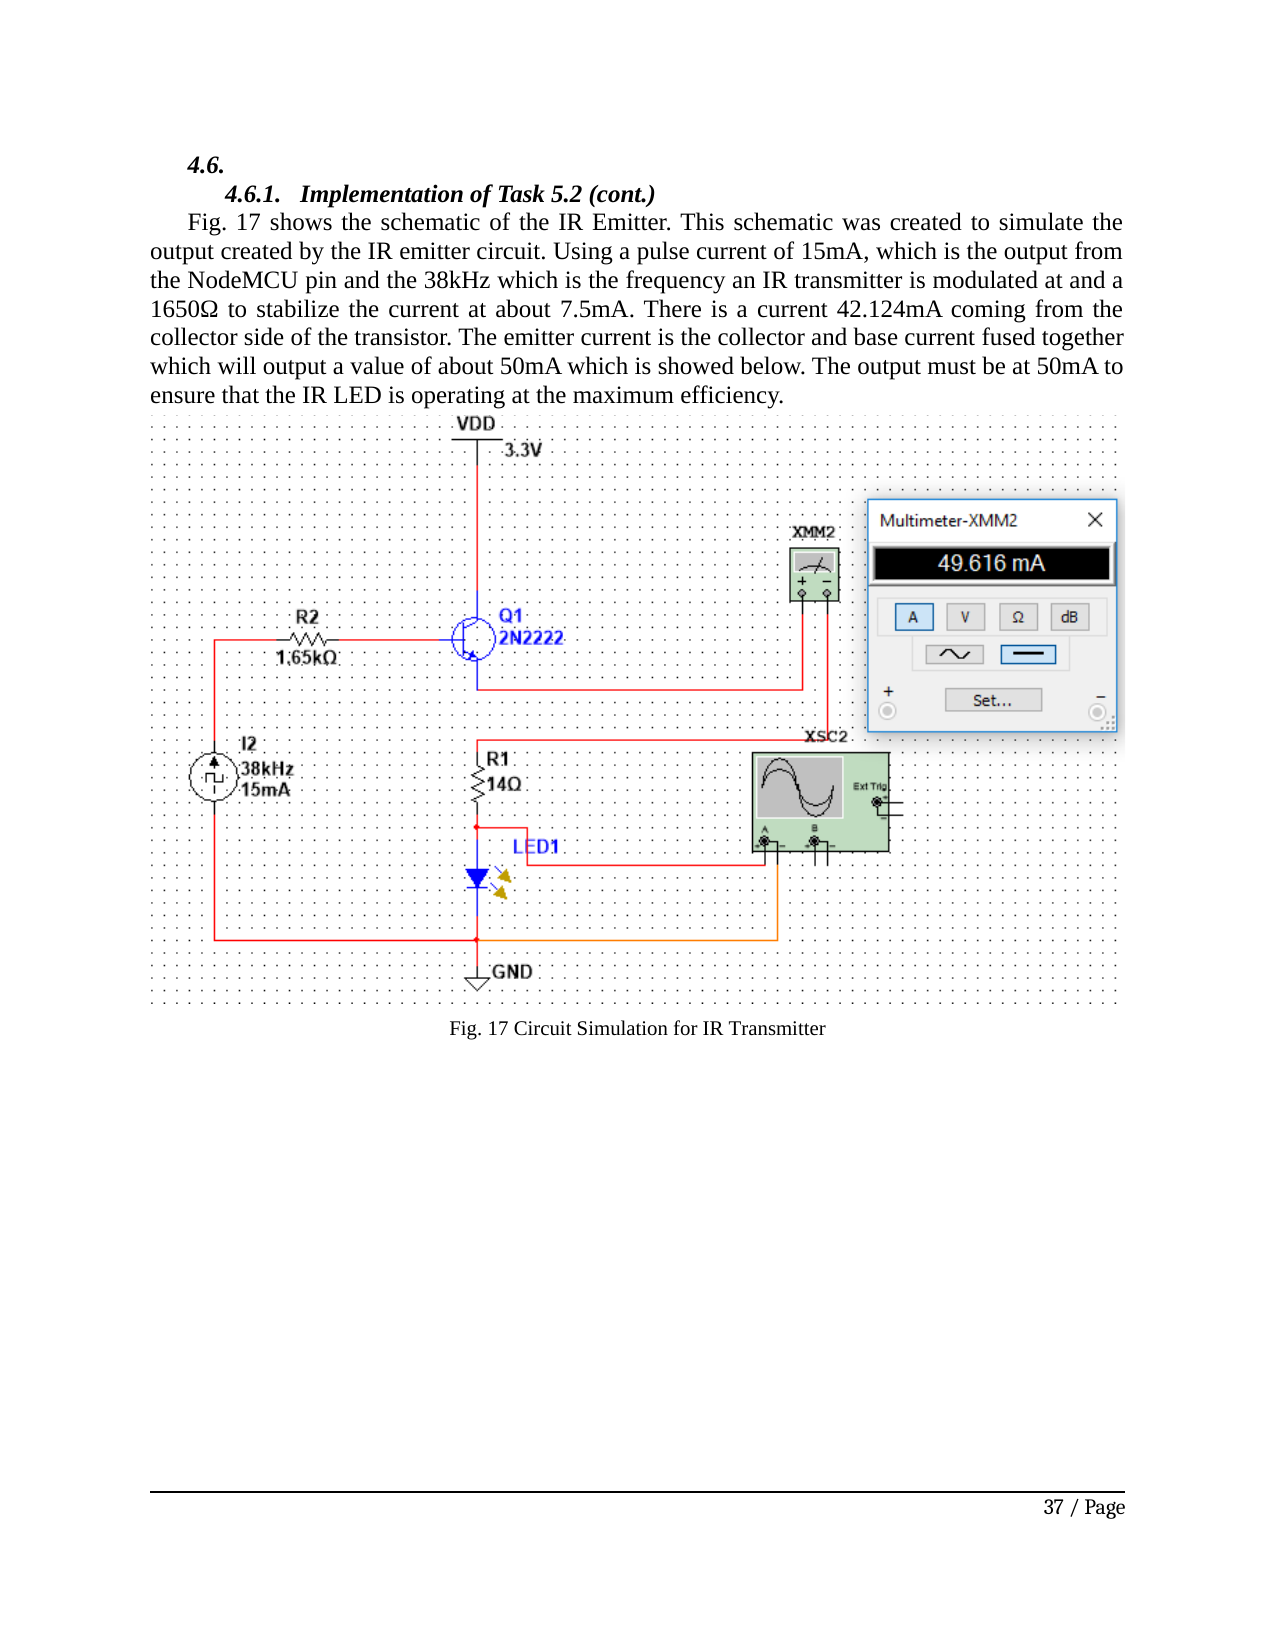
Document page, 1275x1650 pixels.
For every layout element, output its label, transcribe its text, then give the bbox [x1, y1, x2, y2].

subtitle Implementation of Task 5.2 (cont.) [225, 179, 1125, 207]
picture [150, 415, 1125, 1004]
text Fig. 17 shows the schematic of the IR Emitter. This schematic was created to simulate the output created by the IR emitter circuit. Using a pulse current of 15mA, which is the output from the NodeMCU pin and the 38kHz which is the frequency an IR transmitter is modulated at and a 1650Ω to stabilize the current at about 7.5mA. There is a current 42.124mA coming from the collector side of the transistor. The emitter current is the collector and base current fused together which will output a value of about 50mA which is showed below. The output must be at 50mA to ensure that the IR LED is operating at the maximum efficiency. [150, 207, 1125, 409]
text Fig. 17 Circuit Simulation for IR Transmitter [150, 1016, 1125, 1040]
